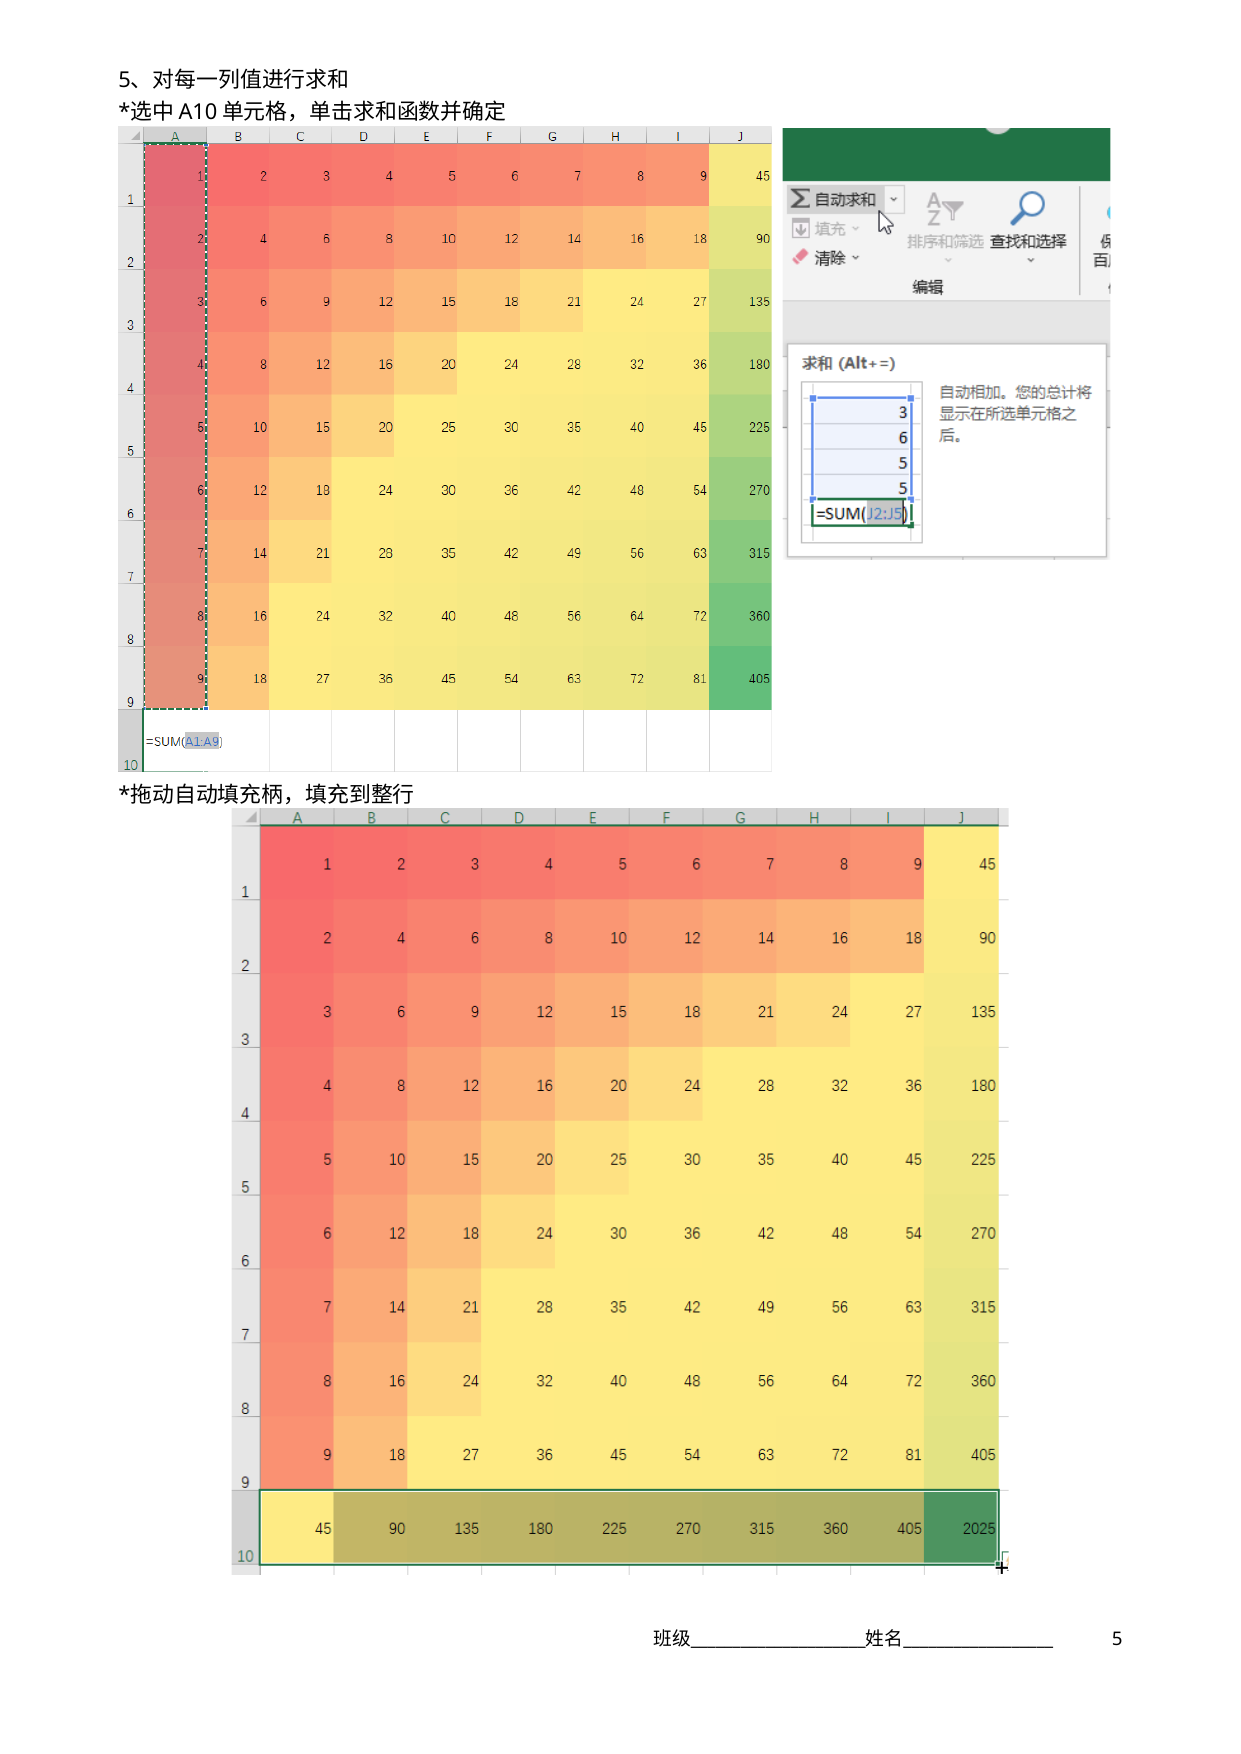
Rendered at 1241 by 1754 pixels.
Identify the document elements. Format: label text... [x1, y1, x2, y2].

picture [118, 126, 772, 772]
text *选中A10单元格，单击求和函数并确定 [118, 94, 1122, 126]
text 5、对每一列值进行求和 [118, 61, 1122, 94]
text *拖动自动填充柄，填充到整行 [118, 776, 1122, 809]
picture [782, 128, 1111, 560]
picture [231, 808, 1009, 1575]
